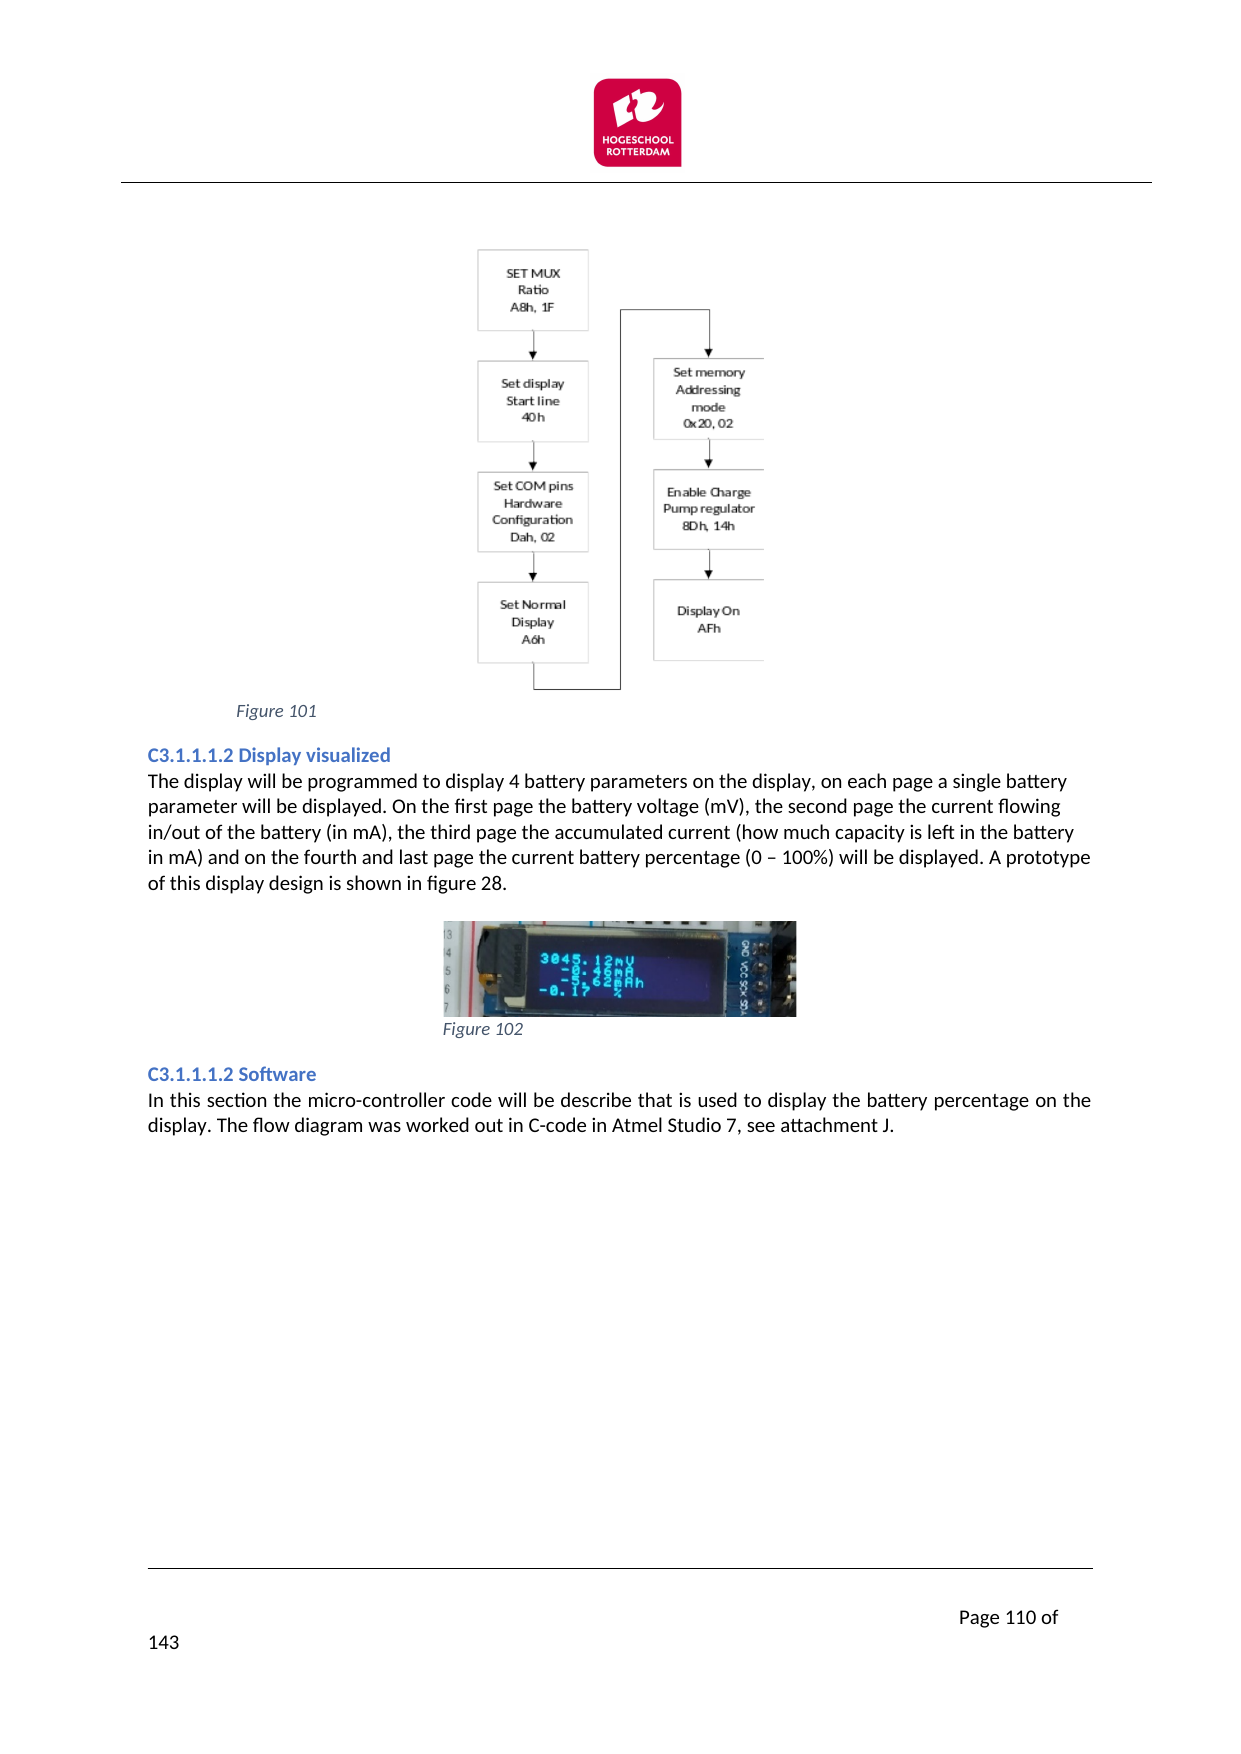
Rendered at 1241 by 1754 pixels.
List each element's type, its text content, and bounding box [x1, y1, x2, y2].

picture [443, 921, 797, 1017]
subtitle C3.1.1.1.2 Software [148, 1061, 1093, 1087]
text In this section the micro-controller code will be describe that is used to display the battery percentage on the display. The flow diagram was worked out in C-code in Atmel Studio 7, see attachment J. [148, 1087, 1093, 1138]
subtitle C3.1.1.1.2 Display visualized [148, 743, 1093, 768]
text The display will be programmed to display 4 battery parameters on the display, on each page a single battery parameter will be displayed. On the first page the battery voltage (mV), the second page the current flowing in/out of the battery (in mA), the third page the accumulated current (how much capacity is left in the battery in mA) and on the fourth and last page the current battery percentage (0 – 100%) will be displayed. A prototype of this display design is shown in figure 28. [148, 768, 1093, 895]
picture [590, 73, 685, 173]
text Figure 101 [236, 699, 1093, 722]
text Figure 102 [384, 1018, 1093, 1041]
